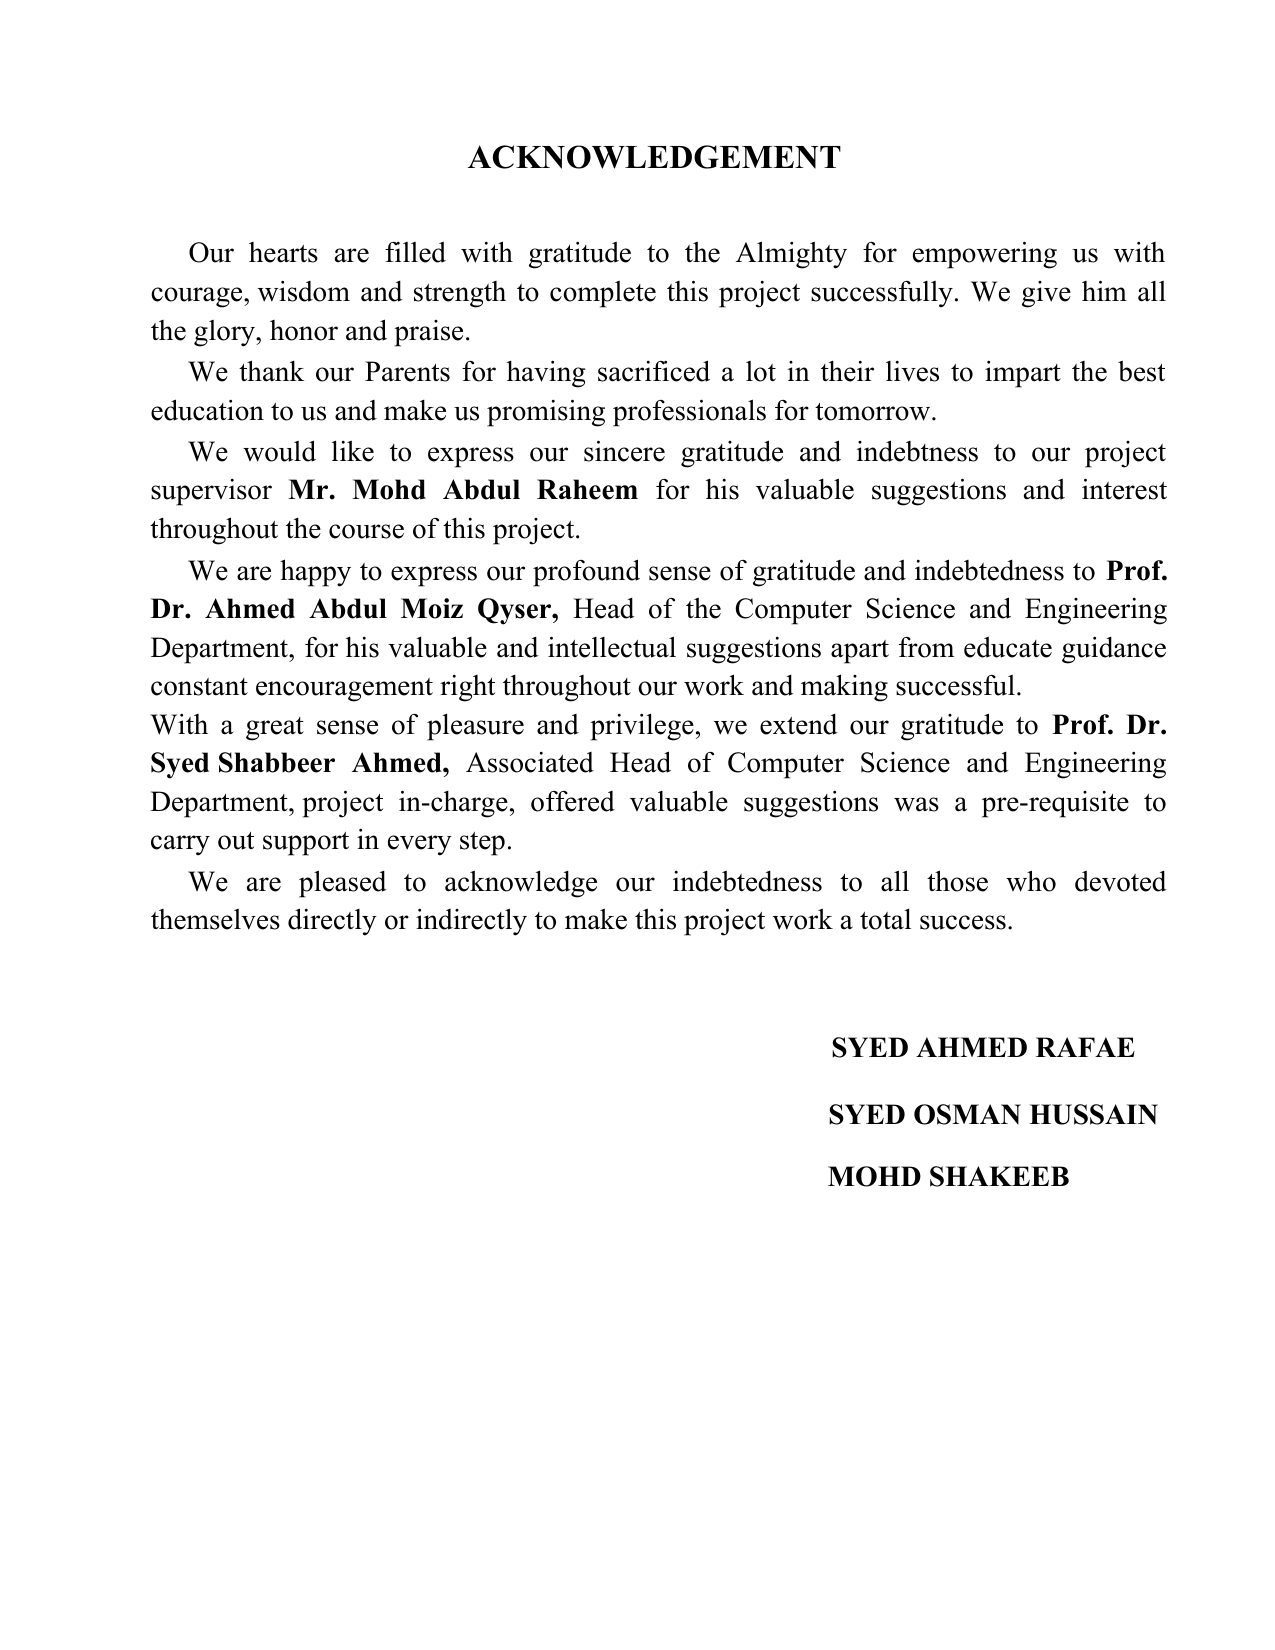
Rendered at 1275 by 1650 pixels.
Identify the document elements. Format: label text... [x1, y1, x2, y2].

text We are happy to express our profound sense of gratitude and indebtedness to Prof. Dr. Ahmed Abdul Moiz Qyser, Head of the Computer Science and Engineering Department, for his valuable and intellectual suggestions apart from educate guidance constant encouragement right throughout our work and making successful. [150, 553, 1167, 702]
text We are pleased to acknowledge our indebtedness to all those who devoted themselves directly or indirectly to make this project work a total success. [151, 864, 1167, 936]
text We would like to express our sincere gratitude and indebtness to our project supervisor Mr. Mohd Abdul Raheem for his valuable suggestions and interest throughout the course of this project. [150, 434, 1167, 544]
text We thank our Parents for having sacrificed a lot in their lives to impart the best education to us and make us promising professionals for tomorrow. [150, 354, 1167, 426]
text ACKNOWLEDGEMENT [150, 138, 1167, 176]
text Our hearts are filled with gratitude to the Almighty for empowering us with courage, wisdom and strength to complete this project successfully. We give him all the glory, honor and praise. [151, 236, 1167, 346]
text With a great sense of pleasure and privilege, we extend our gratitude to Prof. Dr. Syed Shabbeer Ahmed, Associated Head of Computer Science and Engineering Department, project in-charge, offered valuable suggestions was a pre-requisite to carry out support in every step. [150, 707, 1167, 856]
text MOHD SHAKEEB [150, 1159, 1161, 1192]
text SYED AHMED RAFAE [150, 1030, 1161, 1064]
text SYED OSMAN HUSSAIN [150, 1097, 1161, 1131]
